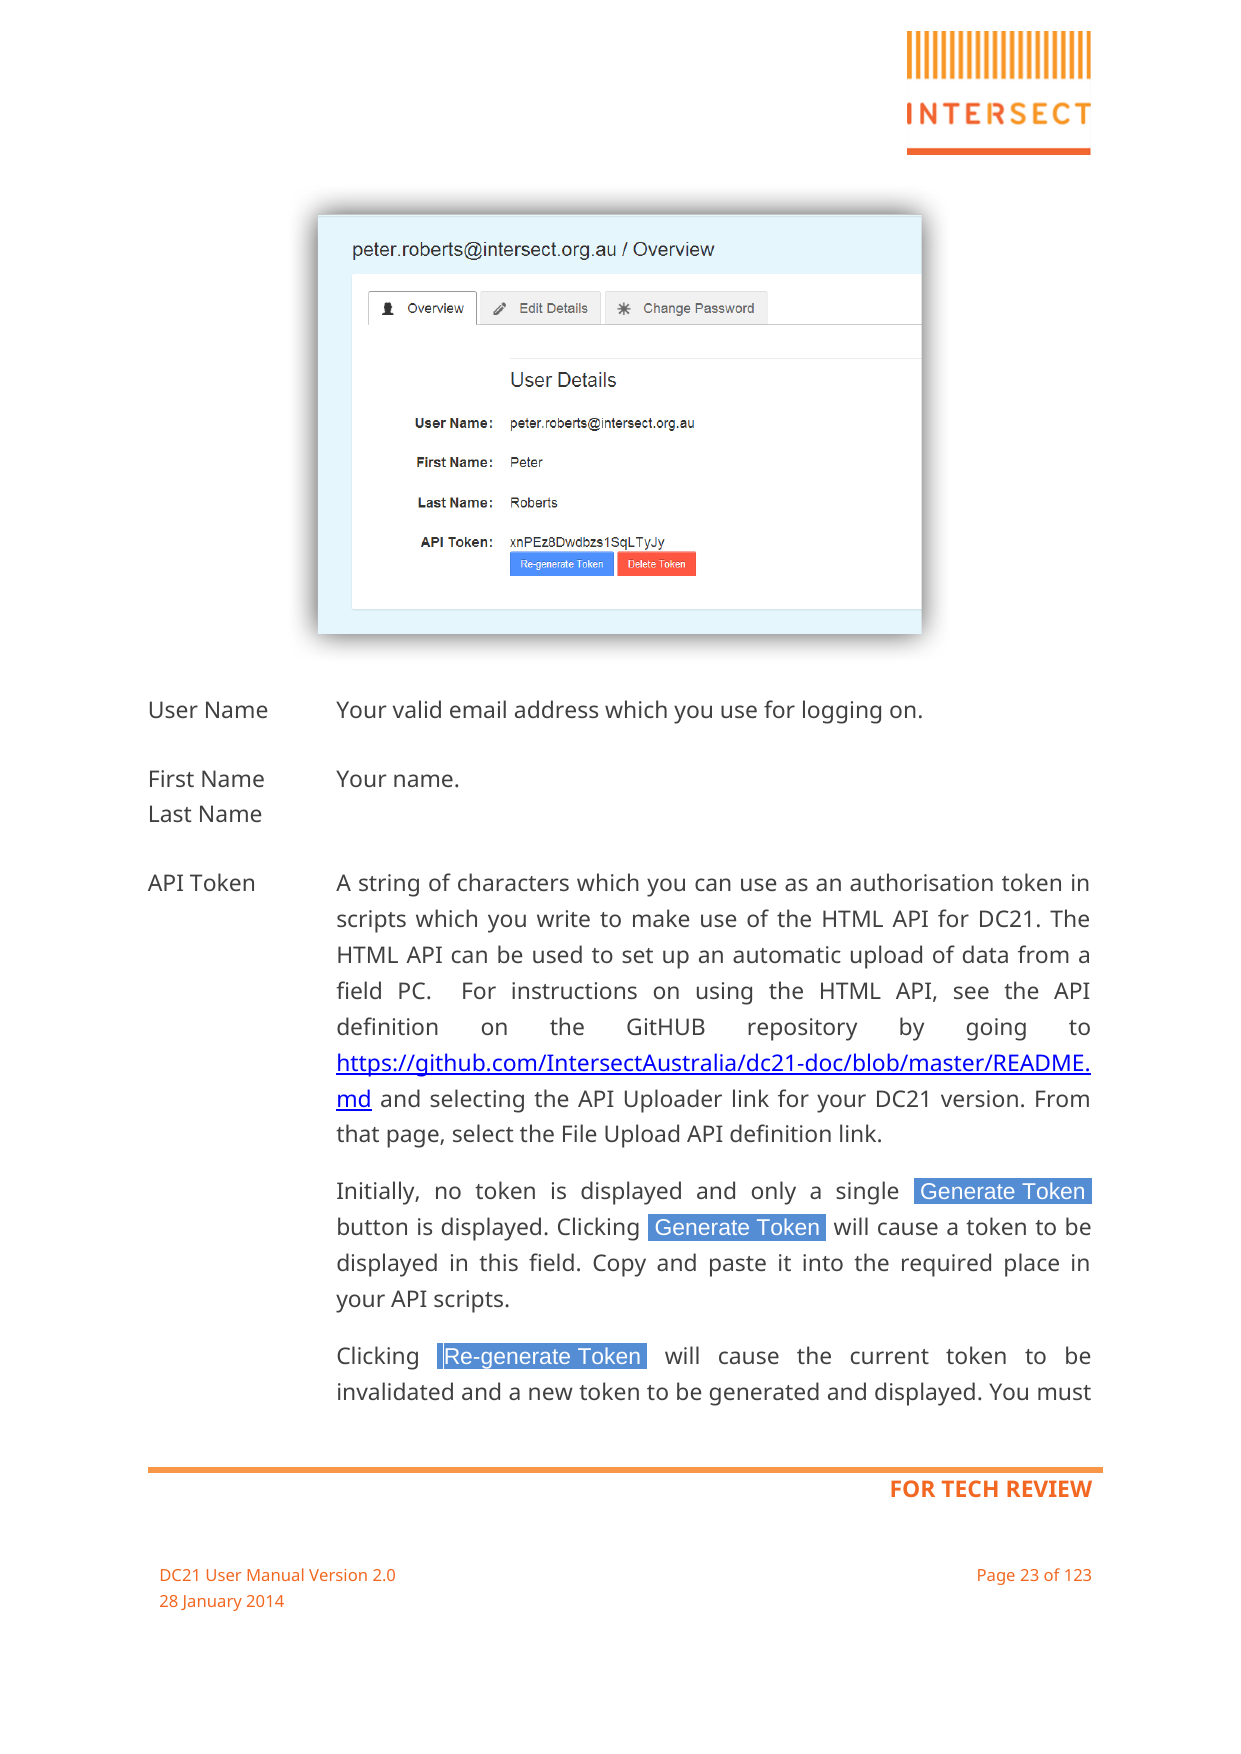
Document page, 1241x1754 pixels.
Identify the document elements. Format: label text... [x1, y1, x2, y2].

picture [317, 214, 922, 634]
table_cell First Name Last Name [136, 750, 325, 854]
picture [905, 29, 1093, 157]
table_header Your valid email address which you use for logging on. [325, 682, 1103, 750]
table_cell Your name. [325, 750, 1103, 854]
table_cell API Token [136, 854, 325, 1407]
table_header User Name [136, 682, 325, 750]
